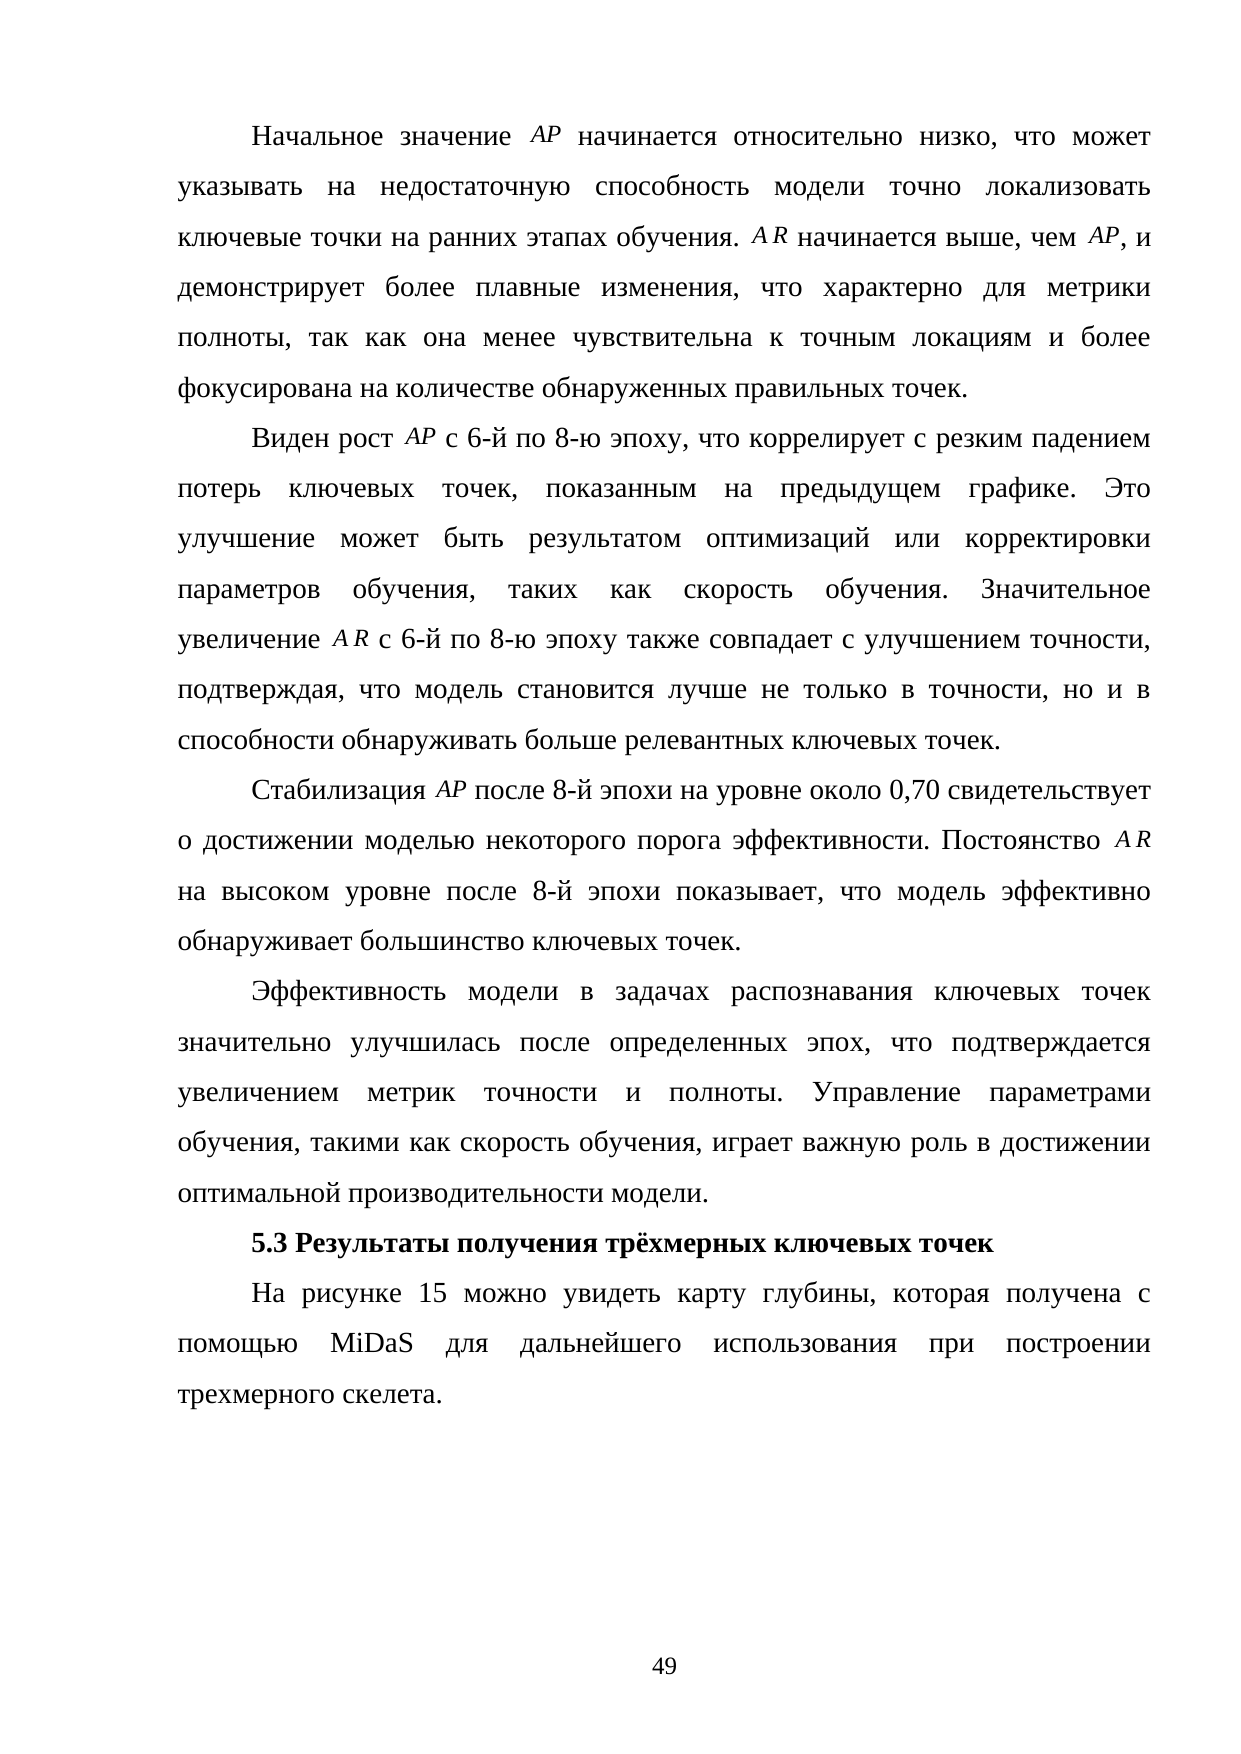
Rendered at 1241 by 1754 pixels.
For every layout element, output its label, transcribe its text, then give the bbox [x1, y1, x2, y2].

text Виден рост с 6-й по 8-ю эпоху, что коррелирует с резким падением потерь ключевых точек, показанным на предыдущем графике. Это улучшение может быть результатом оптимизаций или корректировки параметров обучения, таких как скорость обучения. Значительное увеличение с 6-й по 8-ю эпоху также совпадает с улучшением точности, подтверждая, что модель становится лучше не только в точности, но и в способности обнаруживать больше релевантных ключевых точек. [177, 420, 1152, 755]
text На рисунке 15 можно увидеть карту глубины, которая получена с помощью MiDaS для дальнейшего использования при построении трехмерного скелета. [177, 1275, 1152, 1409]
text Начальное значение начинается относительно низко, что может указывать на недостаточную способность модели точно локализовать ключевые точки на ранних этапах обучения. начинается выше, чем , и демонстрирует более плавные изменения, что характерно для метрики полноты, так как она менее чувствительна к точным локациям и более фокусирована на количестве обнаруженных правильных точек. [177, 118, 1152, 403]
text Стабилизация после 8-й эпохи на уровне около 0,70 свидетельствует о достижении моделью некоторого порога эффективности. Постоянство на высоком уровне после 8-й эпохи показывает, что модель эффективно обнаруживает большинство ключевых точек. [177, 772, 1152, 957]
text Эффективность модели в задачах распознавания ключевых точек значительно улучшилась после определенных эпох, что подтверждается увеличением метрик точности и полноты. Управление параметрами обучения, такими как скорость обучения, играет важную роль в достижении оптимальной производительности модели. [177, 973, 1152, 1208]
text Результаты получения трёхмерных ключевых точек [177, 1225, 1152, 1258]
